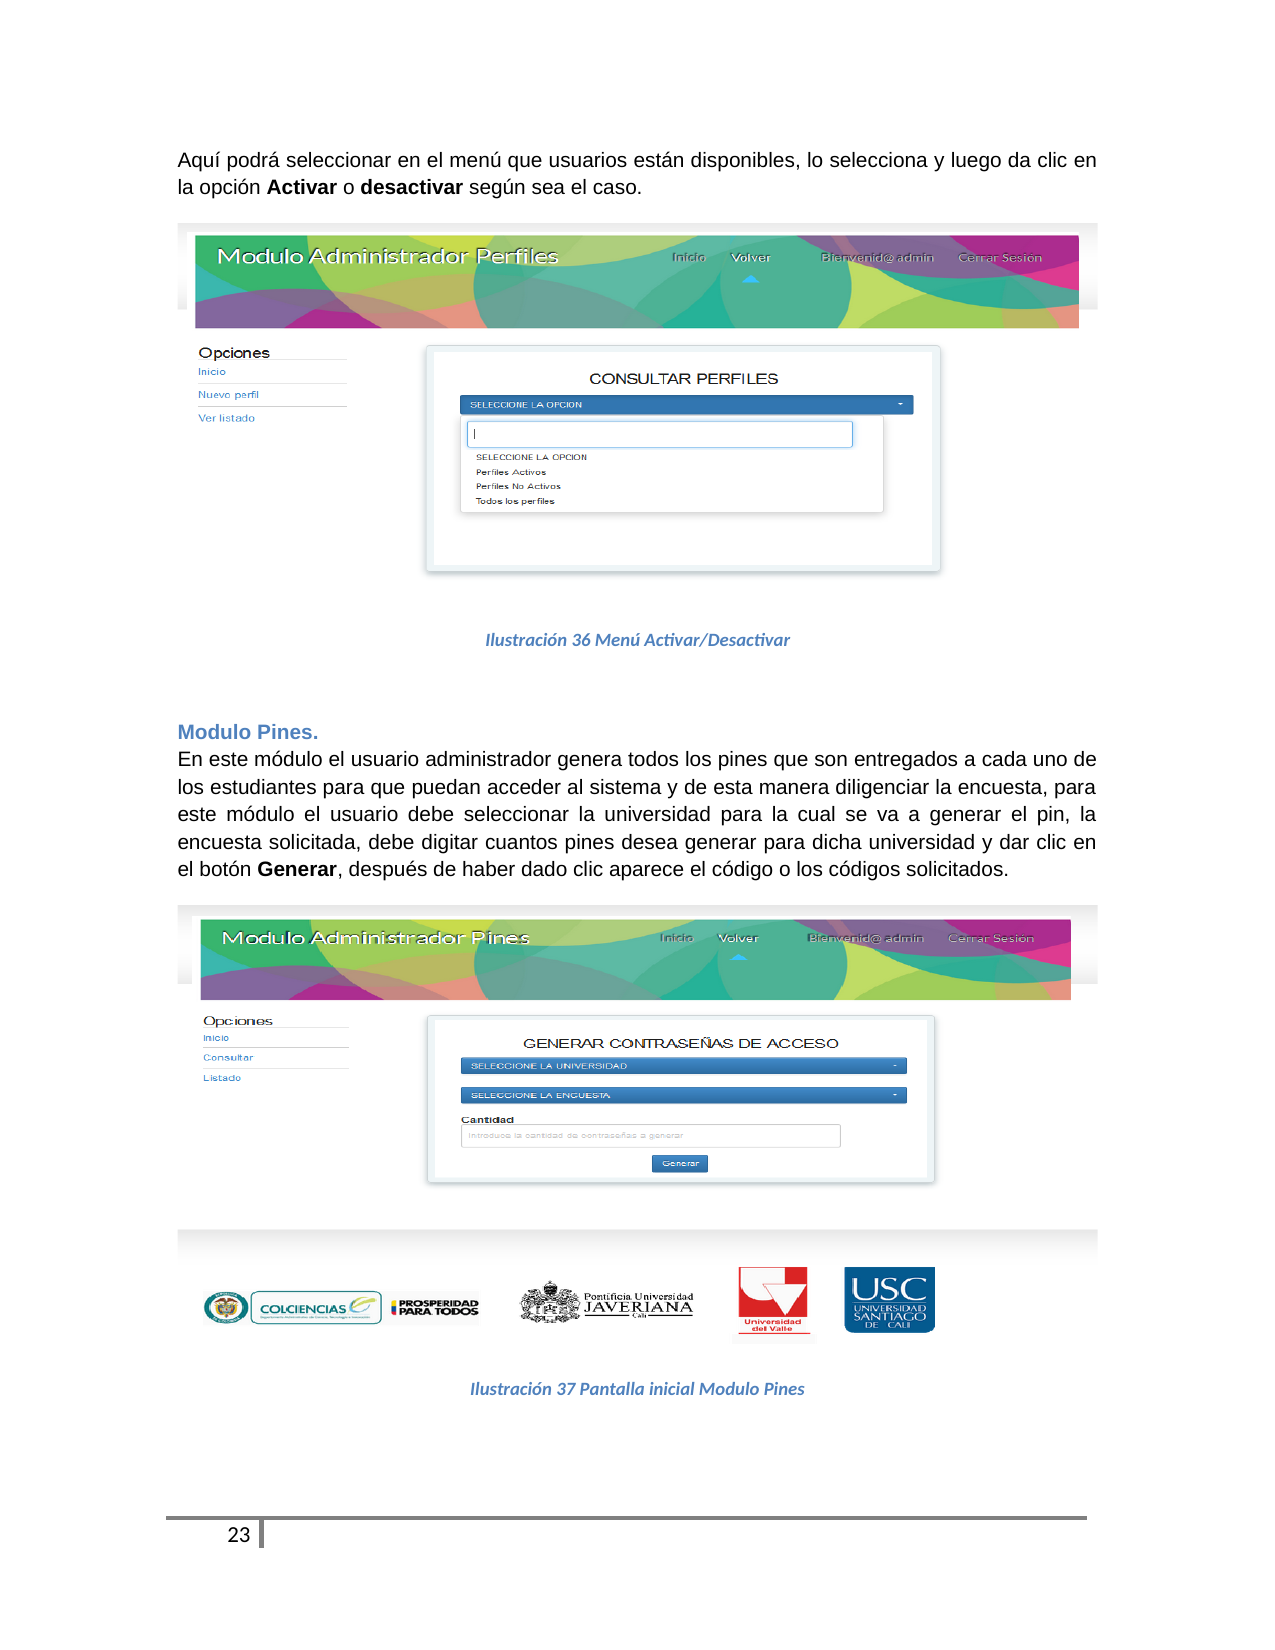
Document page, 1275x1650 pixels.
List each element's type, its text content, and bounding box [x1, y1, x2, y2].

picture [177, 223, 1098, 603]
subtitle Modulo Pines. [177, 720, 1098, 744]
picture [177, 905, 1098, 1352]
text Ilustración 36 Menú Activar/Desactivar [177, 628, 1098, 651]
text Aquí podrá seleccionar en el menú que usuarios están disponibles, lo selecciona y luego da clic en la opción Activar o desactivar según sea el caso. [177, 148, 1098, 199]
text En este módulo el usuario administrador genera todos los pines que son entregados a cada uno de los estudiantes para que puedan acceder al sistema y de esta manera diligenciar la encuesta, para este módulo el usuario debe seleccionar la universidad para la cual se va a generar el pin, la encuesta solicitada, debe digitar cuantos pines desea generar para dicha universidad y dar clic en el botón Generar, después de haber dado clic aparece el código o los códigos solicitados. [177, 747, 1098, 881]
text Ilustración 37 Pantalla inicial Modulo Pines [177, 1377, 1098, 1400]
